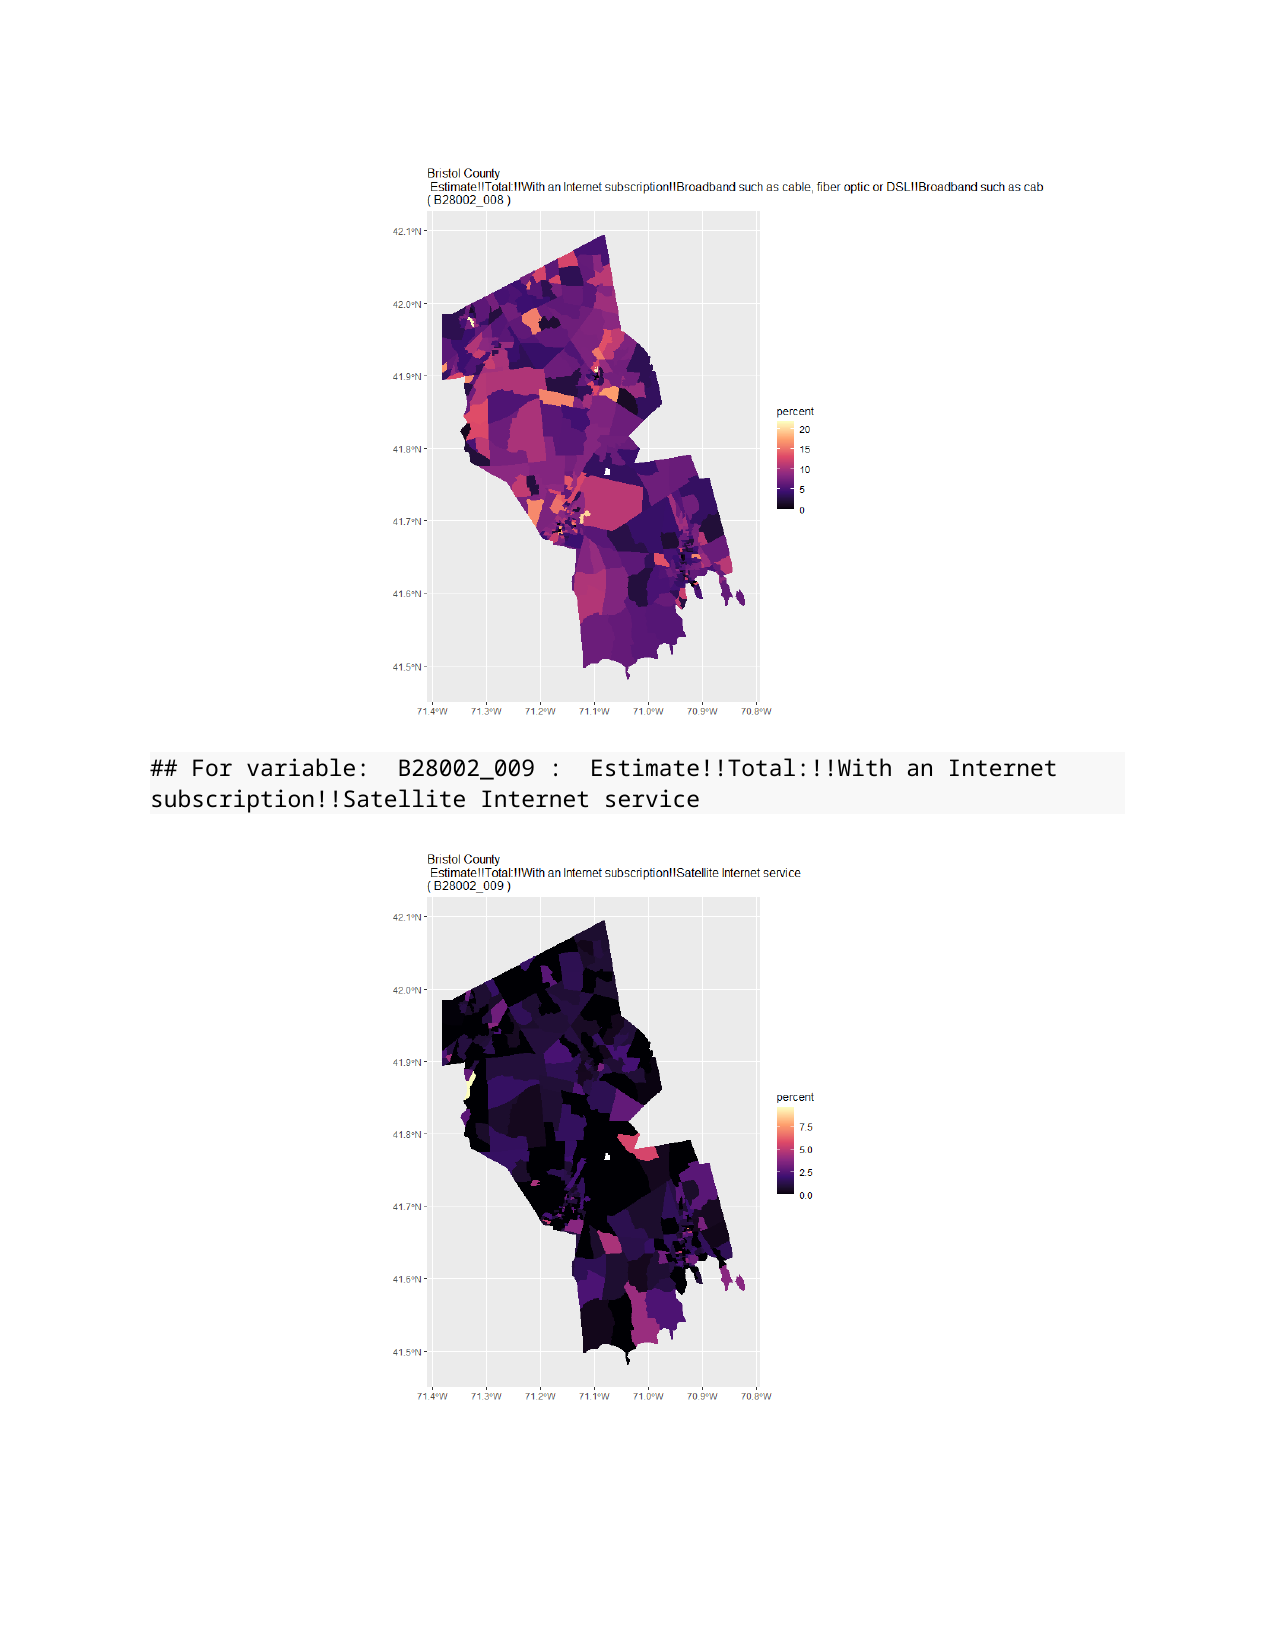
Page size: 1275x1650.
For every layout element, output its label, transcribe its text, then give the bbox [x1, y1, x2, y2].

text ## For variable: B28002_009 : Estimate!!Total:!!With an Internet subscription!!Satellite Internet service [150, 752, 1125, 814]
picture [168, 835, 1044, 1419]
picture [168, 150, 1044, 734]
